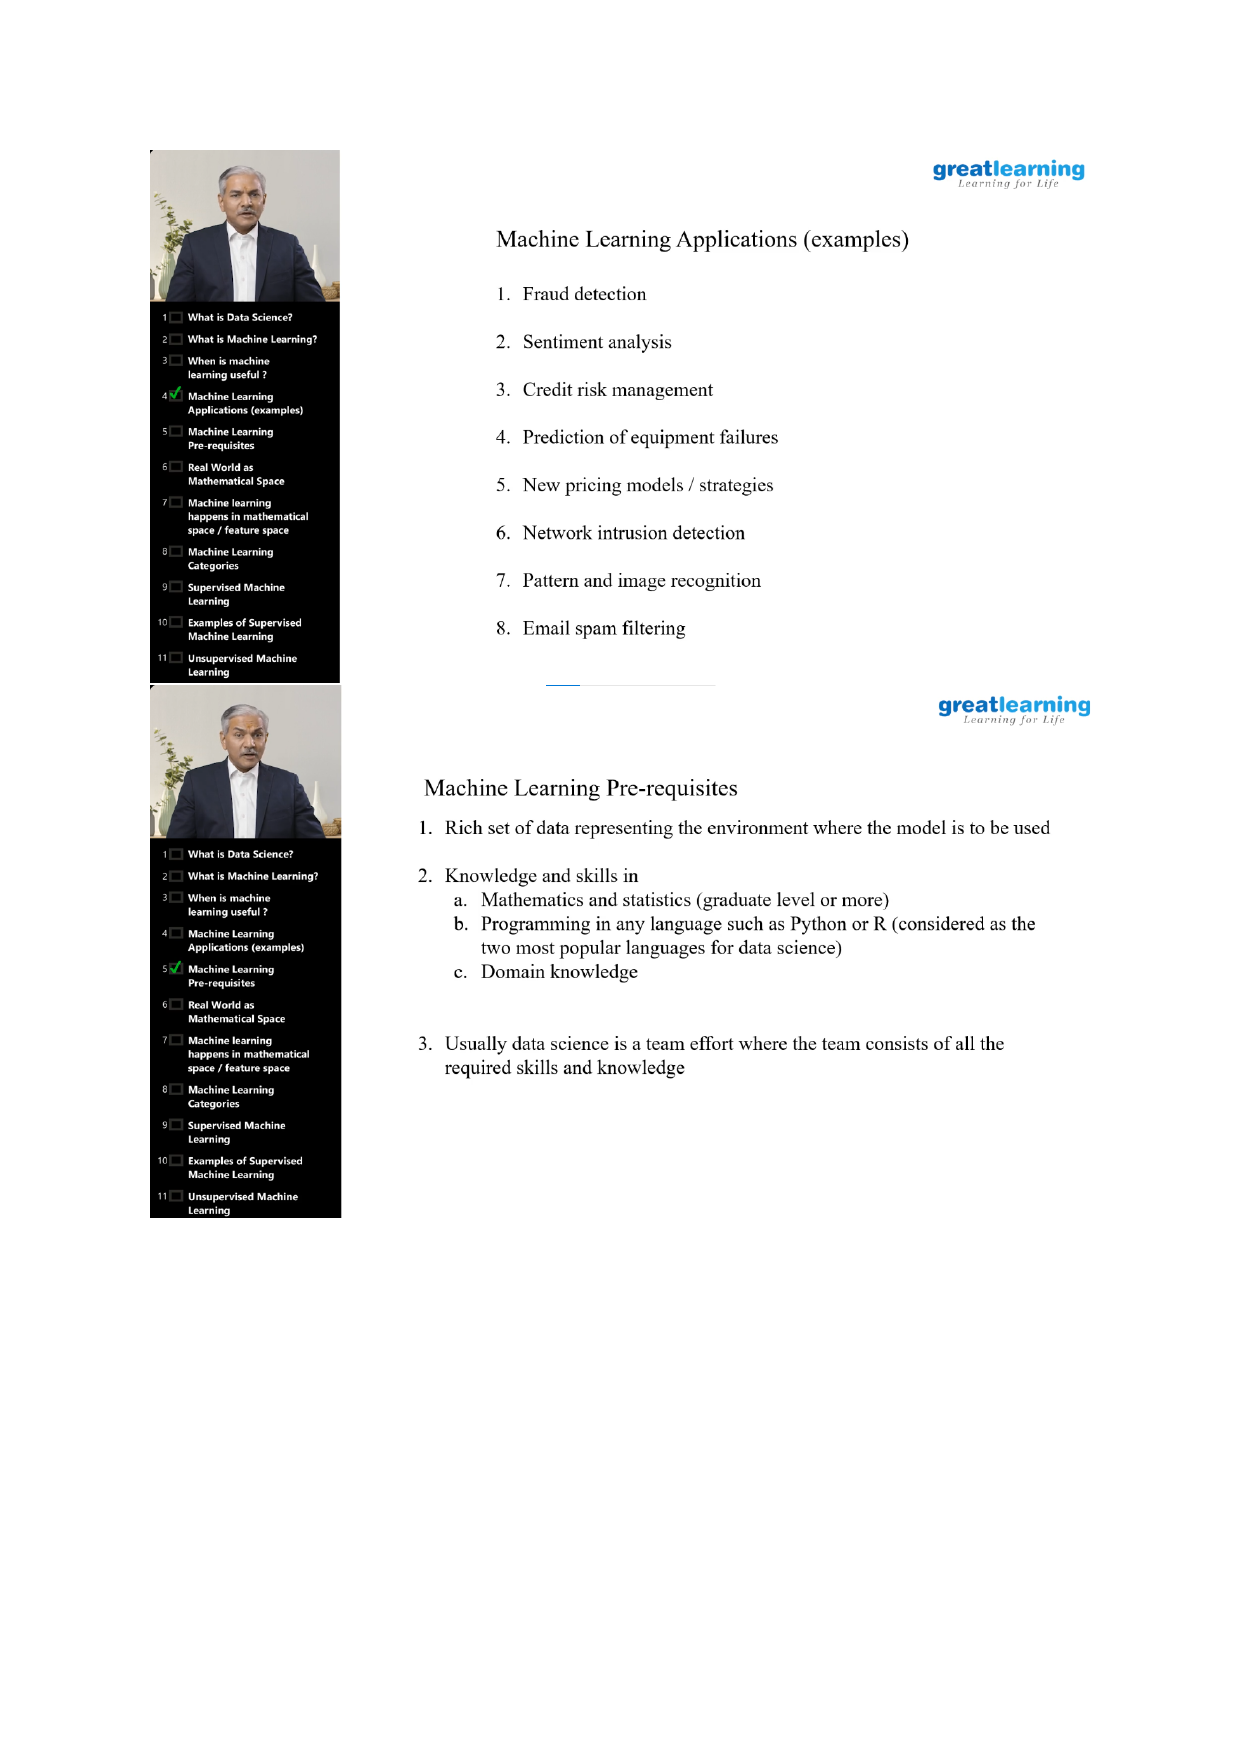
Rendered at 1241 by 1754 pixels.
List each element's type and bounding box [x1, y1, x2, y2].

picture [150, 685, 1091, 1218]
picture [150, 150, 1091, 683]
